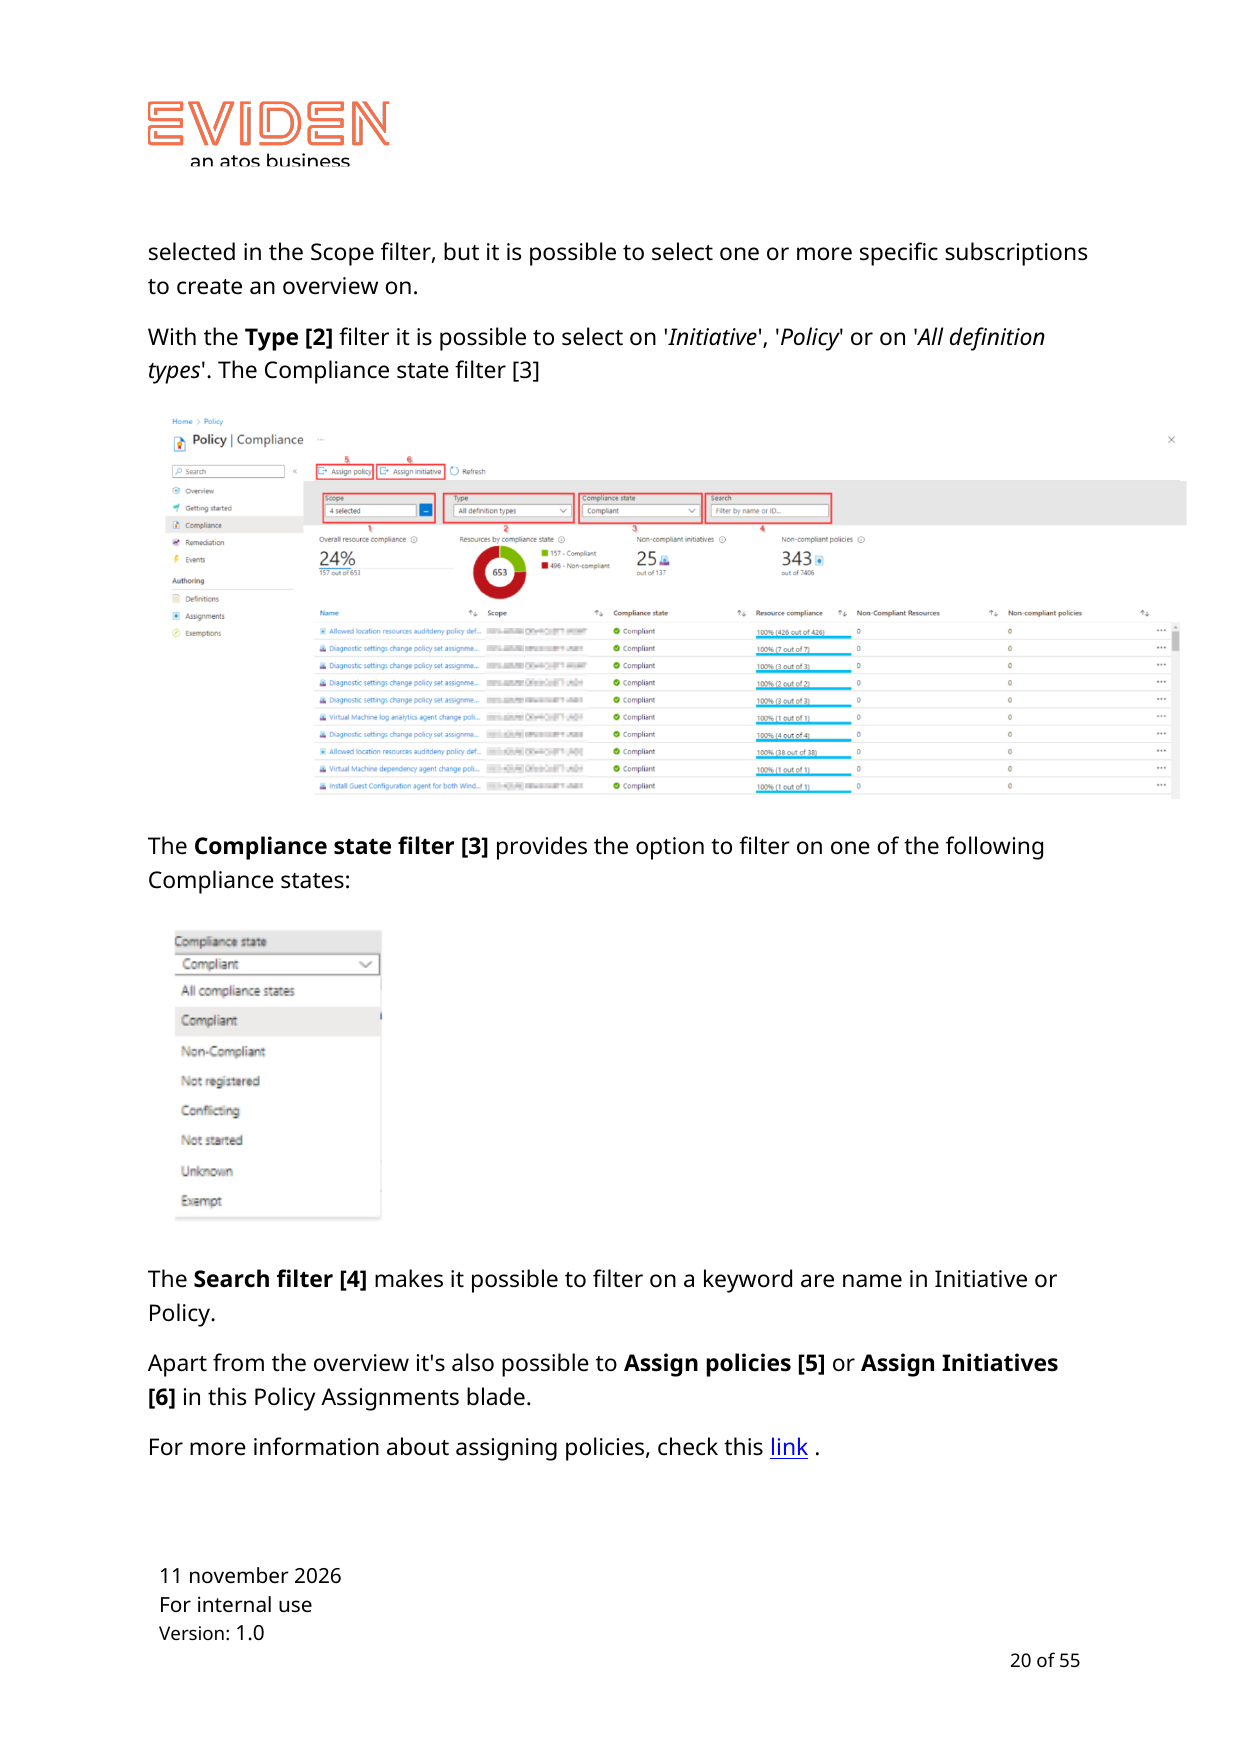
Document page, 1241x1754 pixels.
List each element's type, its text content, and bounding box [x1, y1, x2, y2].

picture [147, 404, 1190, 811]
text Apart from the overview it's also possible to Assign policies [5] or Assign Initiatives [6] in this Policy Assignments blade. [148, 1347, 1093, 1412]
text With the Type [2] filter it is possible to select on 'Initiative', 'Policy' or on 'All definition types'. The Compliance state filter [3] [148, 320, 1093, 385]
picture [147, 101, 390, 167]
text The Compliance state filter [3] provides the option to filter on one of the following Compliance states: [148, 830, 1093, 895]
picture [147, 914, 437, 1244]
text The Search filter [4] makes it possible to filter on a keyword are name in Initiative or Policy. [148, 1263, 1093, 1328]
text For more information about assigning policies, check this link . [148, 1431, 1093, 1462]
